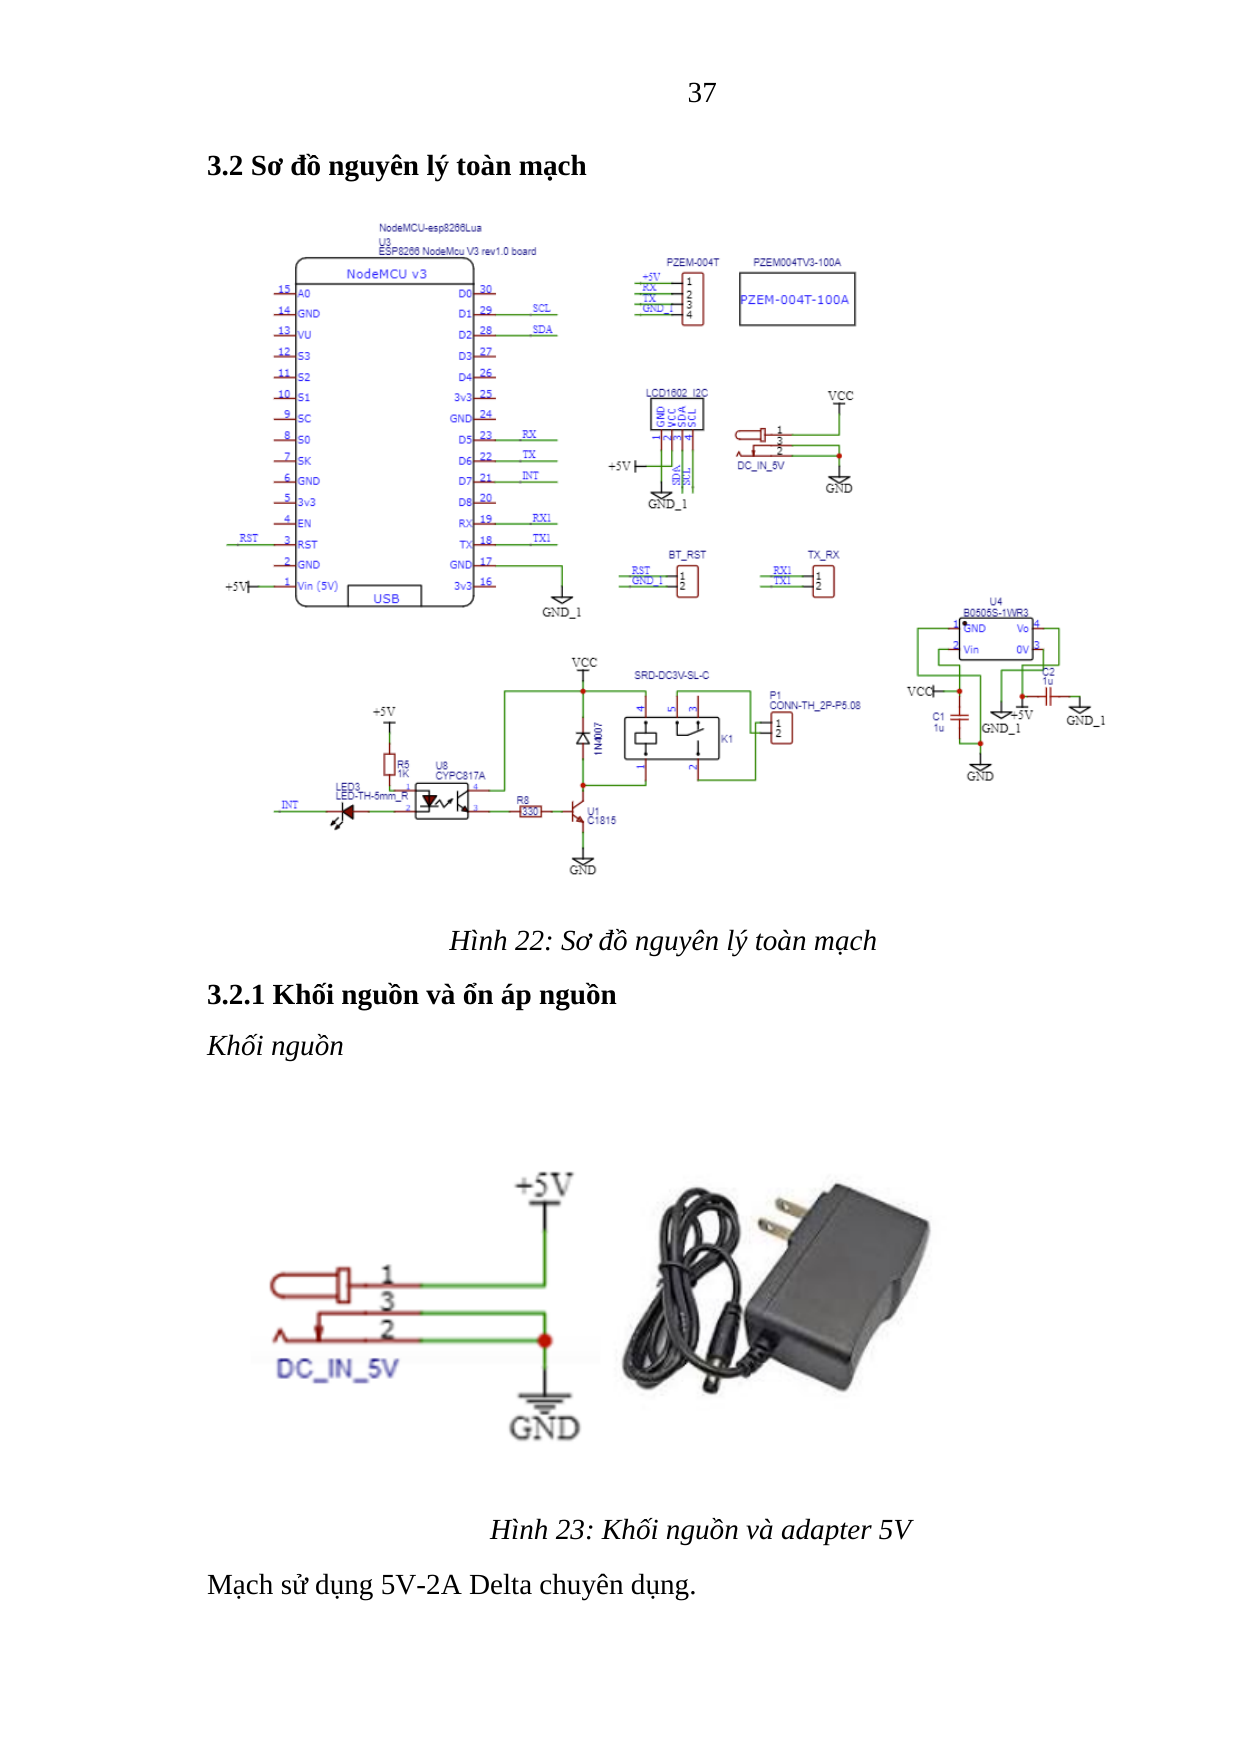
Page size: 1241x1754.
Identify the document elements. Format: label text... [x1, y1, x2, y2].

text Hình 22: Sơ đồ nguyên lý toàn mạch [207, 923, 1122, 957]
subtitle Sơ đồ nguyên lý toàn mạch [207, 148, 1122, 181]
text Hình 23: Khối nguồn và adapter 5V [207, 1512, 1122, 1546]
picture [206, 198, 1123, 890]
picture [206, 1094, 962, 1479]
text Khối nguồn [207, 1028, 1122, 1061]
subtitle Khối nguồn và ổn áp nguồn [207, 977, 1122, 1011]
text Mạch sử dụng 5V-2A Delta chuyên dụng. [207, 1567, 1122, 1600]
